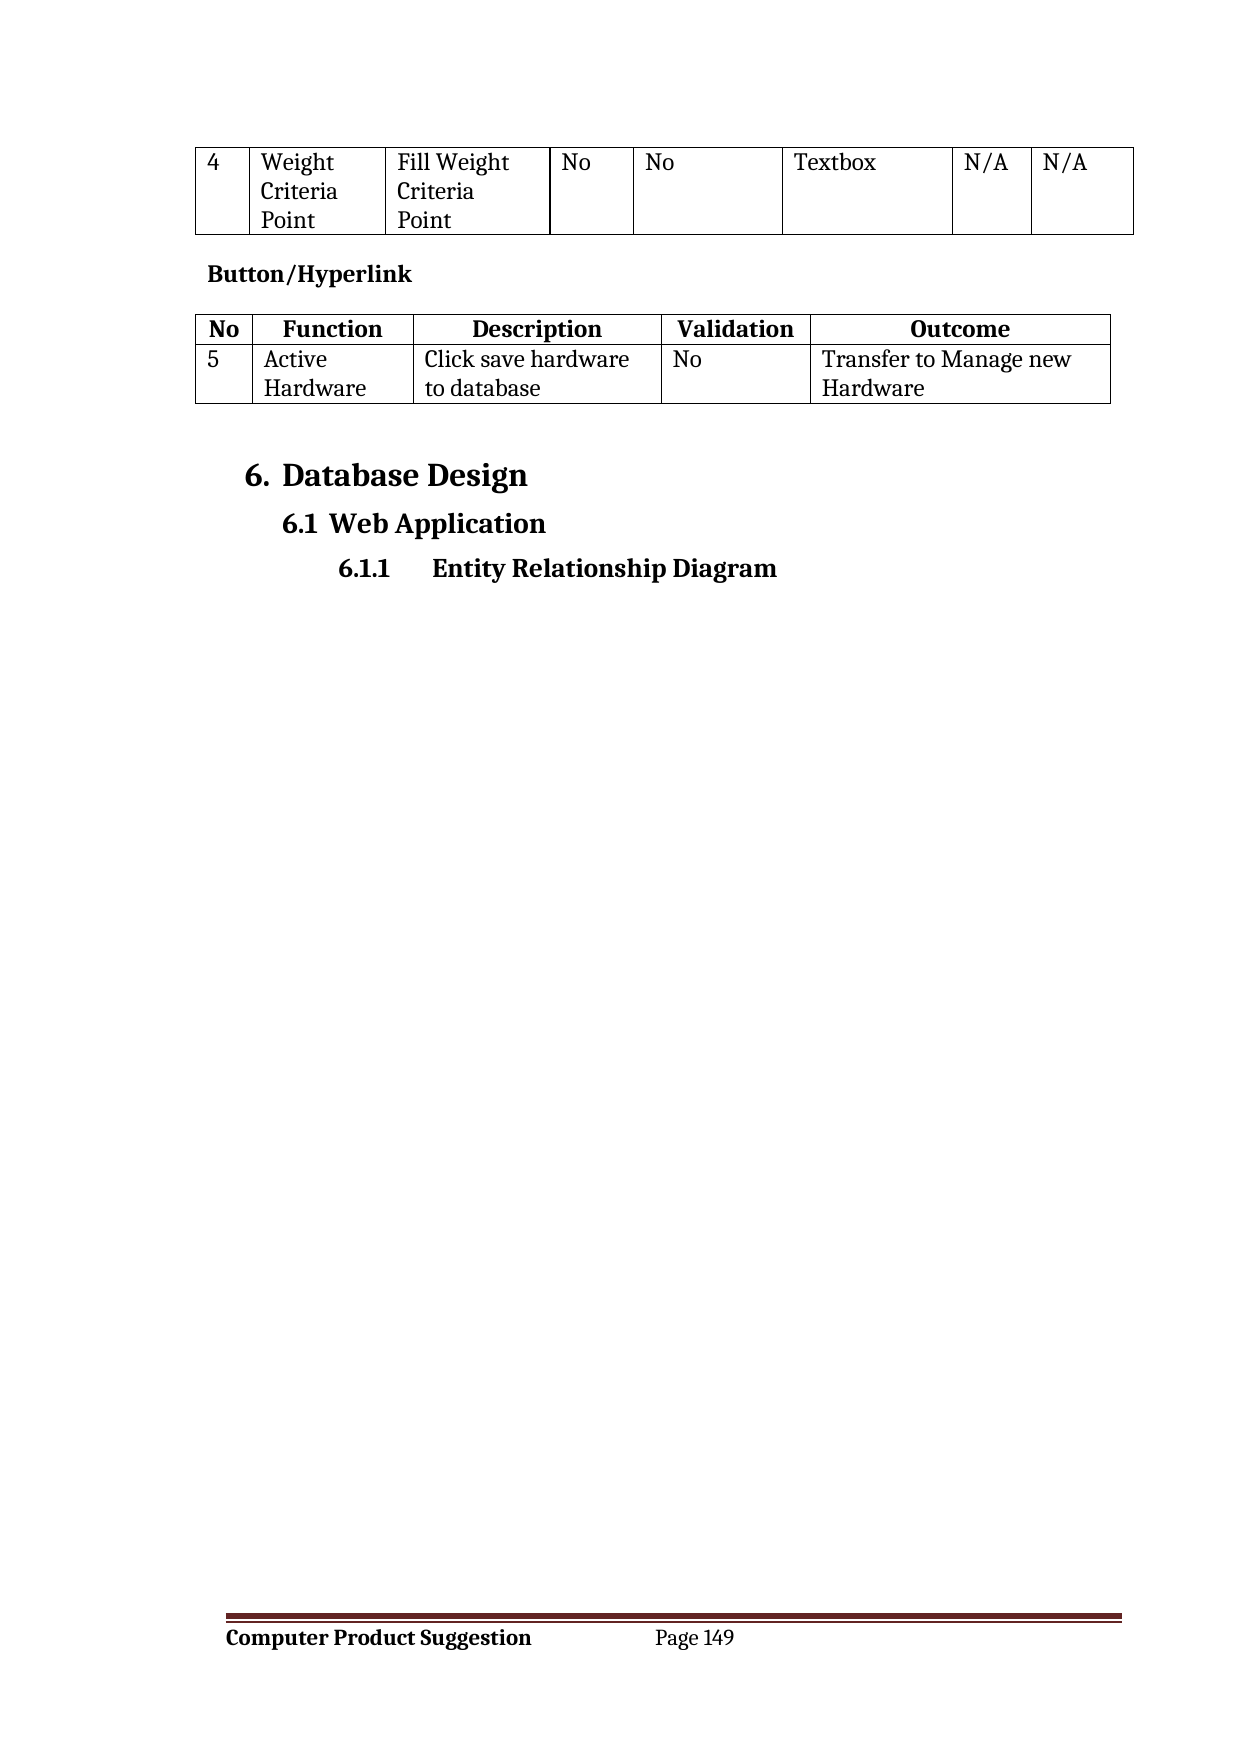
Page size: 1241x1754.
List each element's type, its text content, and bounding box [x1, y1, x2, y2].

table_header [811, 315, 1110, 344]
subtitle Web Application [282, 507, 1122, 541]
text Button/Hyperlink [207, 260, 1122, 289]
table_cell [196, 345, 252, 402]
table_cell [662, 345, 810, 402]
subtitle Database Design [244, 457, 1122, 495]
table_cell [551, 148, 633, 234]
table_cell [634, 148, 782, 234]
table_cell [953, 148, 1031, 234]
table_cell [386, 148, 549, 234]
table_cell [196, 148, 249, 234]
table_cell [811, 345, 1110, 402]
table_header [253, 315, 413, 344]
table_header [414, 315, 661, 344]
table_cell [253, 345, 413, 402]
subtitle Entity Relationship Diagram [338, 553, 1122, 584]
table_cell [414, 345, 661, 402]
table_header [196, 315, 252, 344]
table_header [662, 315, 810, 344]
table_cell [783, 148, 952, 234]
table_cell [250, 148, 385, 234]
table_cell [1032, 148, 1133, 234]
